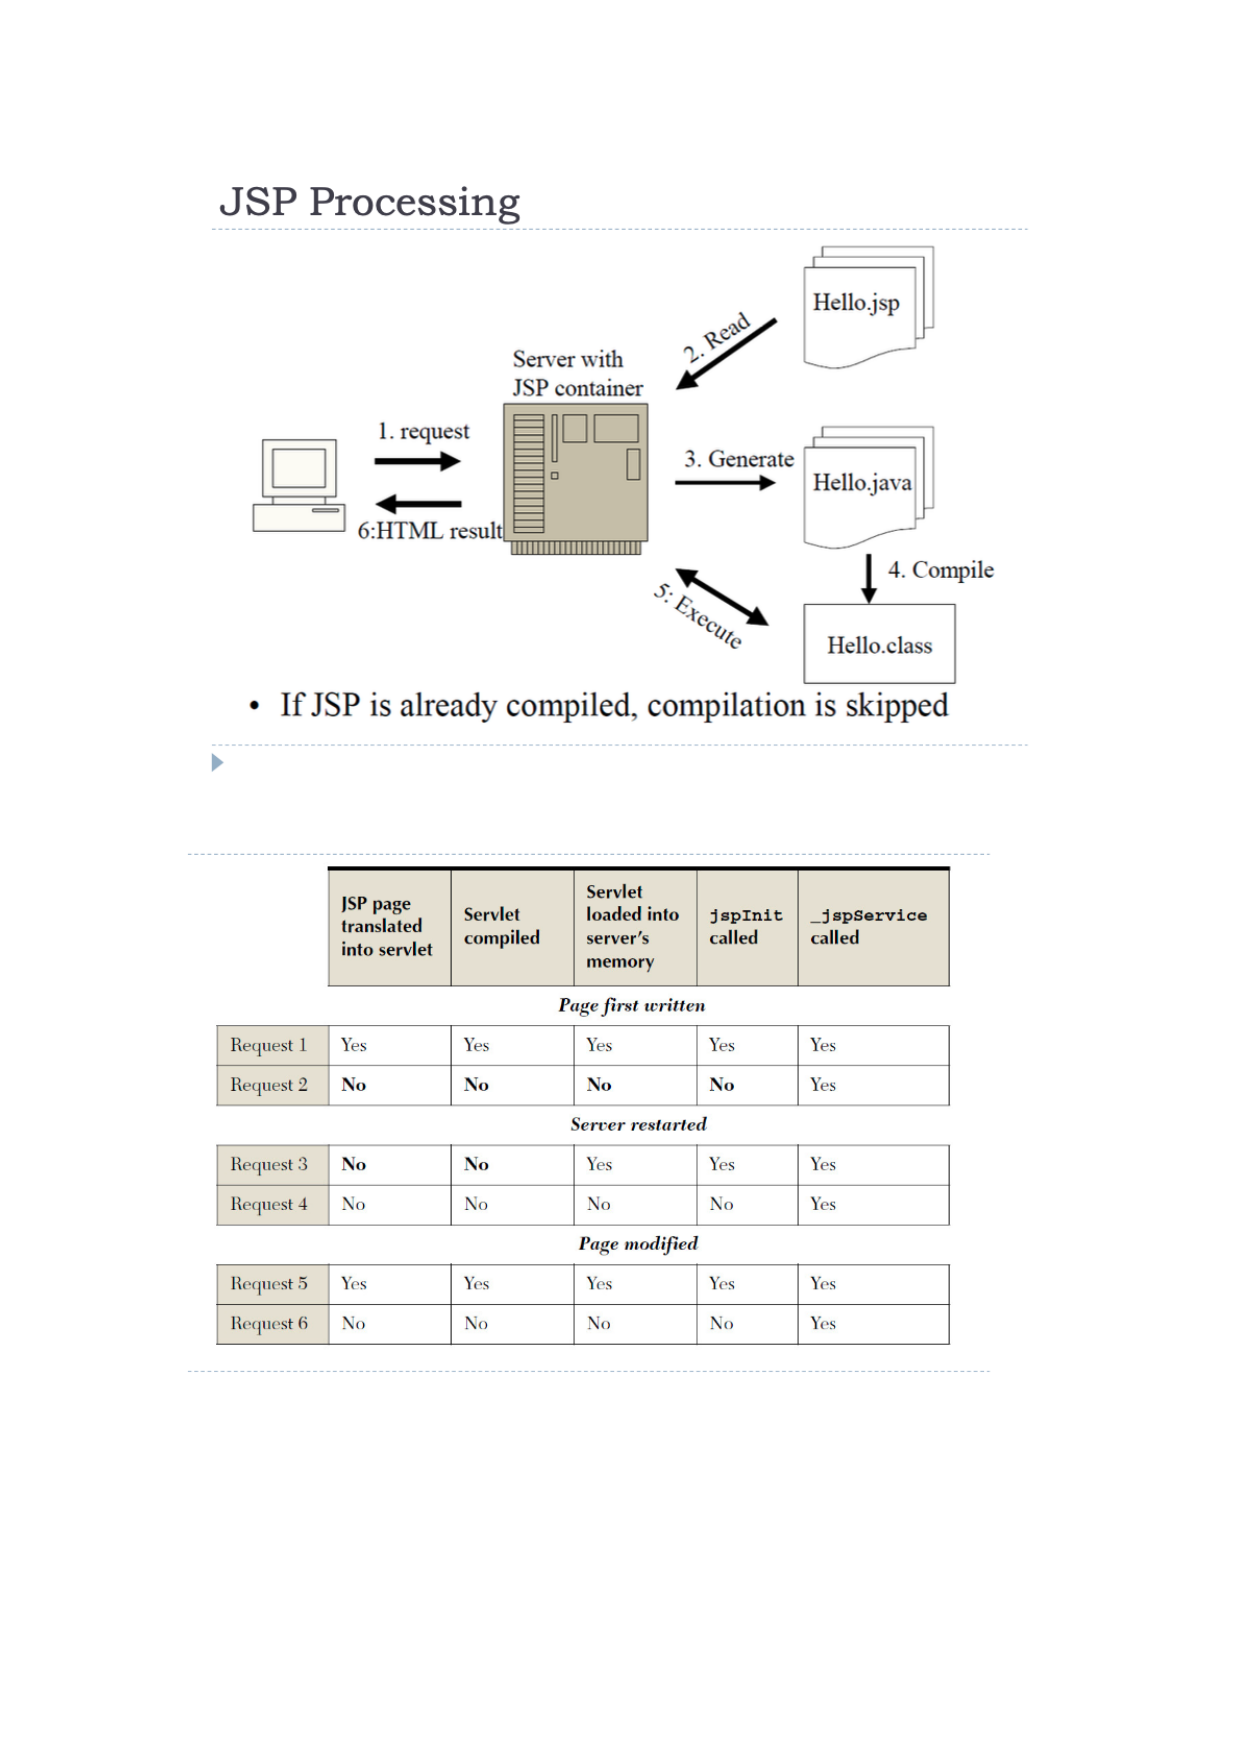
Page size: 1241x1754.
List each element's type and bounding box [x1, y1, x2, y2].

picture [187, 812, 1007, 1421]
picture [187, 162, 1046, 781]
